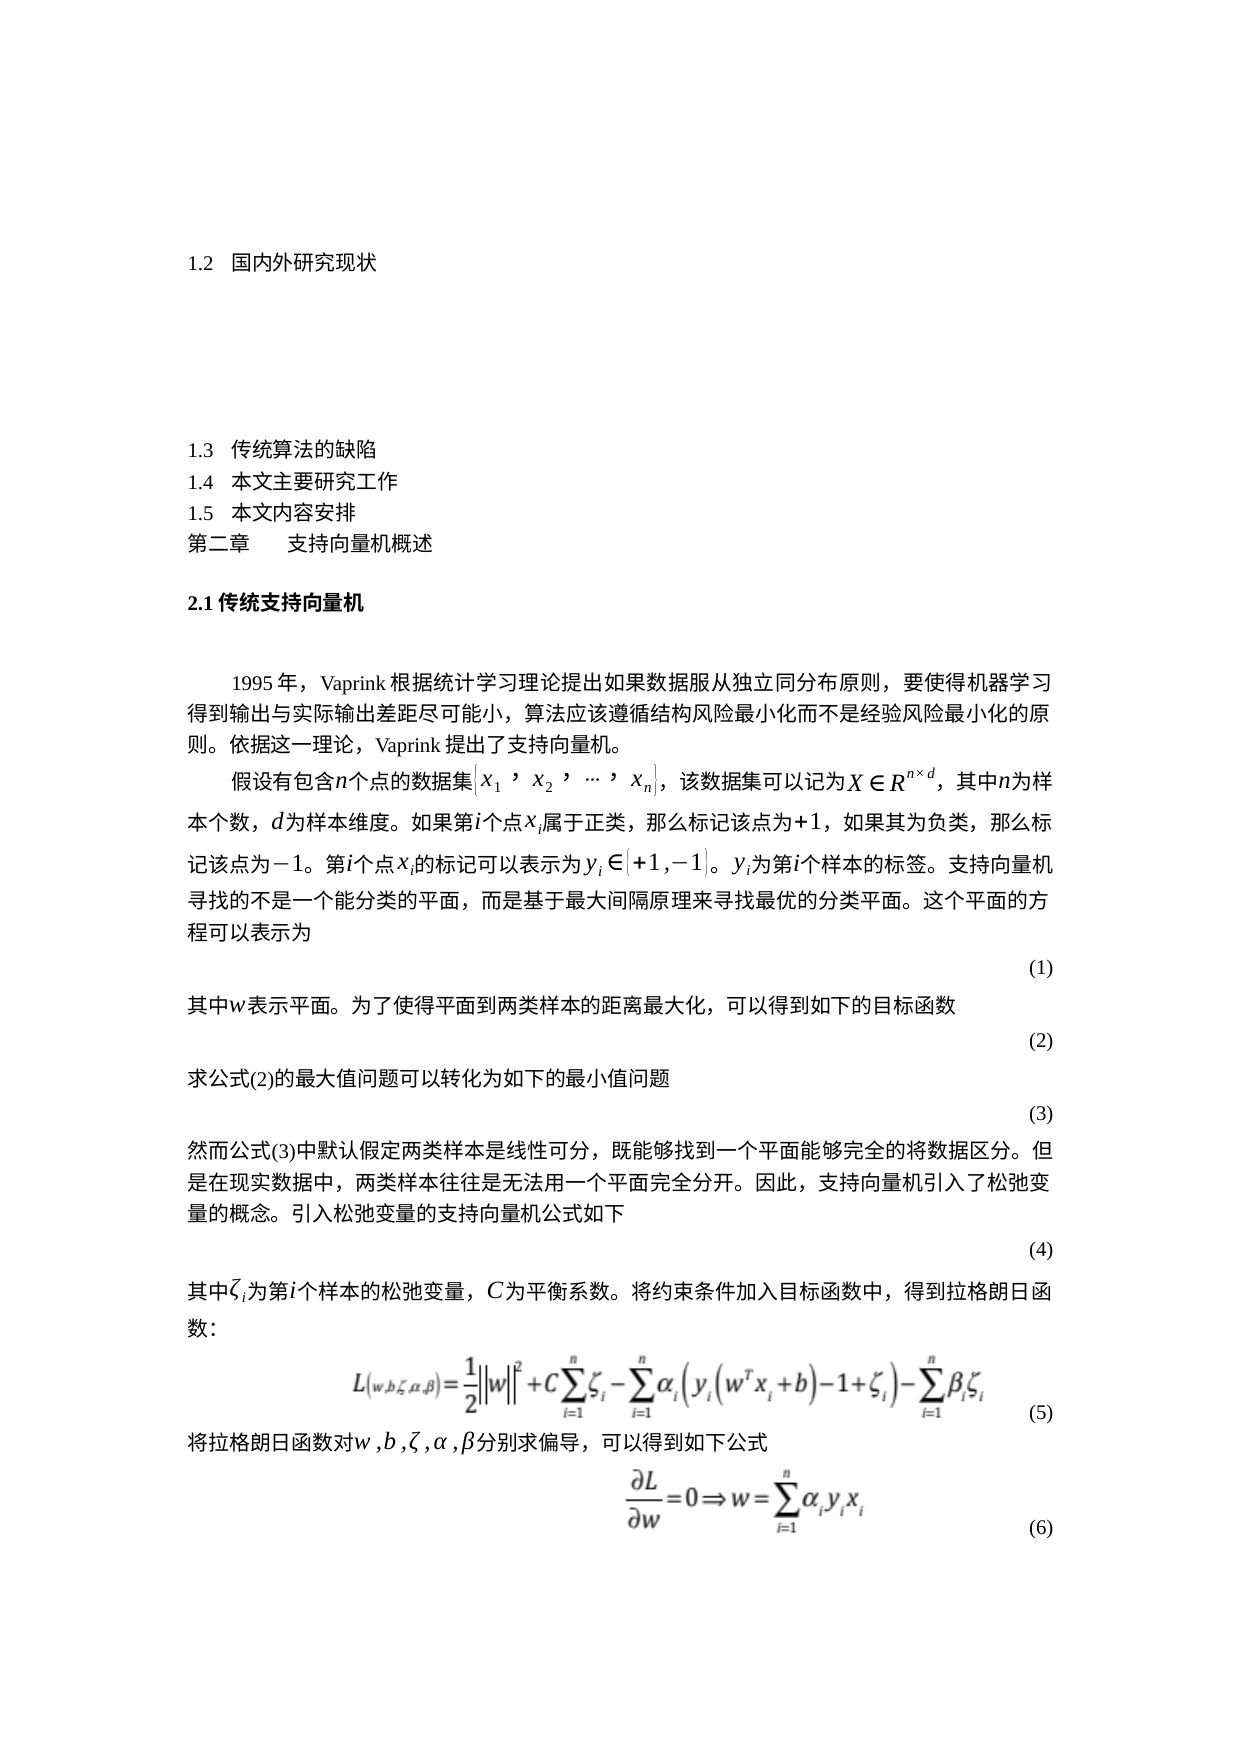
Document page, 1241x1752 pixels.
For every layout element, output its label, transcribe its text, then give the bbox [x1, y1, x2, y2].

list 支持向量机概述 [187, 527, 1053, 558]
subtitle 2.1 传统支持向量机 [187, 585, 1053, 616]
text (5) [187, 1343, 1053, 1426]
text (2) [187, 1020, 1053, 1061]
list 本文主要研究工作 [187, 464, 1053, 496]
list 传统算法的缺陷 [187, 433, 1053, 464]
list 国内外研究现状 [187, 246, 1053, 277]
text 将拉格朗日函数对分别求偏导，可以得到如下公式 [187, 1426, 1053, 1457]
text 求公式(2)的最大值问题可以转化为如下的最小值问题 [187, 1061, 1053, 1093]
text 1995年，Vaprink根据统计学习理论提出如果数据服从独立同分布原则，要使得机器学习得到输出与实际输出差距尽可能小，算法应该遵循结构风险最小化而不是经验风险最小化的原则。依据这一理论，Vaprink提出了支持向量机。 [187, 666, 1053, 759]
text (4) [187, 1228, 1053, 1270]
list 本文内容安排 [187, 496, 1053, 527]
text (6) [187, 1457, 1053, 1541]
text 然而公式(3)中默认假定两类样本是线性可分，既能够找到一个平面能够完全的将数据区分。但是在现实数据中，两类样本往往是无法用一个平面完全分开。因此，支持向量机引入了松弛变量的概念。引入松弛变量的支持向量机公式如下 [187, 1134, 1053, 1228]
text (1) [187, 947, 1053, 988]
text 其中表示平面。为了使得平面到两类样本的距离最大化，可以得到如下的目标函数 [187, 988, 1053, 1020]
text (3) [187, 1093, 1053, 1134]
text 其中为第个样本的松弛变量，为平衡系数。将约束条件加入目标函数中，得到拉格朗日函数： [187, 1270, 1053, 1343]
text 假设有包含个点的数据集，该数据集可以记为，其中为样本个数，为样本维度。如果第个点属于正类，那么标记该点为，如果其为负类，那么标记该点为。第个点的标记可以表示为。为第个样本的标签。支持向量机寻找的不是一个能分类的平面，而是基于最大间隔原理来寻找最优的分类平面。这个平面的方程可以表示为 [187, 759, 1053, 947]
